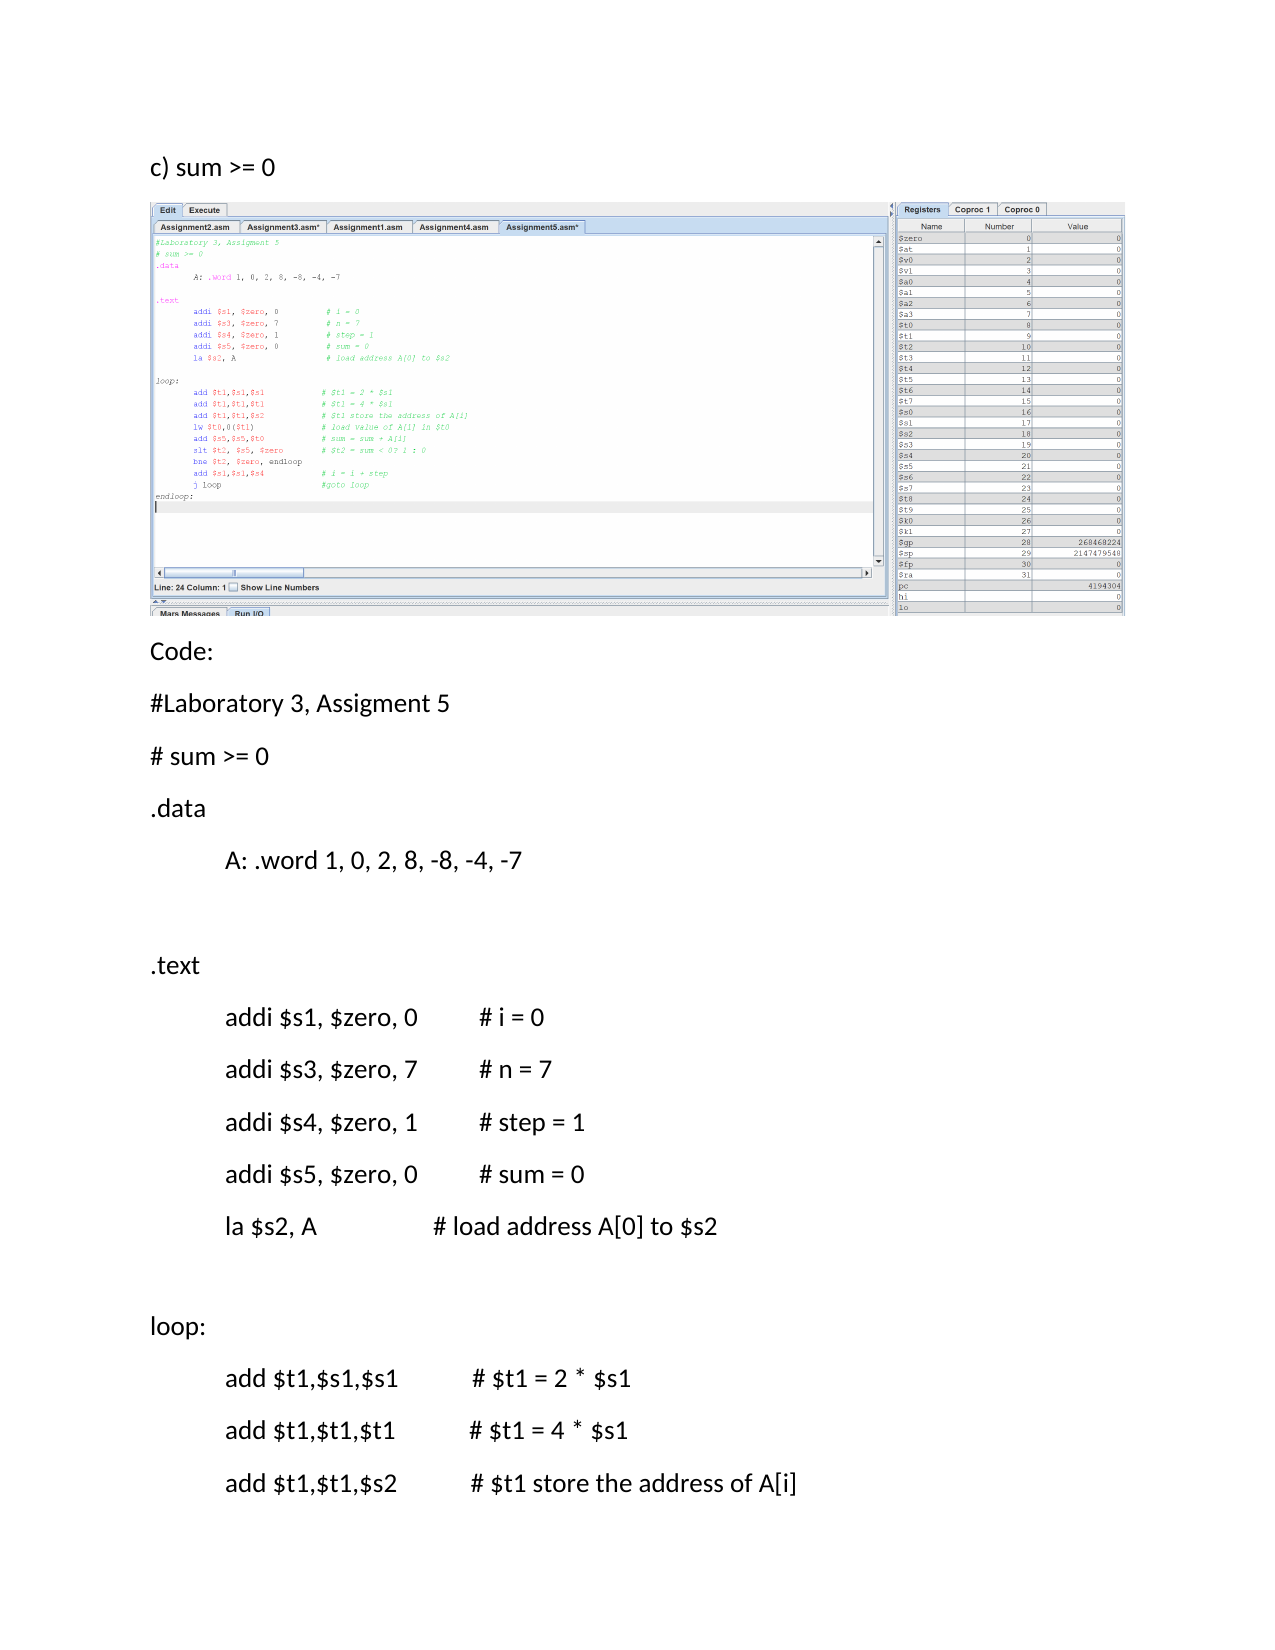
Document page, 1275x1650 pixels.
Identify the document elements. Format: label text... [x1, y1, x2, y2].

text loop: [150, 1309, 1125, 1342]
text c) sum >= 0 [150, 150, 1125, 183]
text addi $s3, $zero, 7 # n = 7 [150, 1052, 1125, 1086]
text .data [150, 791, 1125, 824]
text add $t1,$s1,$s1 # $t1 = 2 * $s1 [150, 1361, 1125, 1394]
text add $t1,$t1,$s2 # $t1 store the address of A[i] [150, 1466, 1125, 1499]
text .text [150, 948, 1125, 981]
picture [150, 202, 1125, 616]
text addi $s4, $zero, 1 # step = 1 [150, 1105, 1125, 1138]
text #Laboratory 3, Assigment 5 [150, 686, 1125, 719]
text # sum >= 0 [150, 739, 1125, 772]
text addi $s5, $zero, 0 # sum = 0 [150, 1157, 1125, 1190]
text add $t1,$t1,$t1 # $t1 = 4 * $s1 [150, 1413, 1125, 1447]
text Code: [150, 634, 1125, 667]
text addi $s1, $zero, 0 # i = 0 [150, 1000, 1125, 1033]
text A: .word 1, 0, 2, 8, -8, -4, -7 [150, 843, 1125, 876]
text la $s2, A # load address A[0] to $s2 [150, 1209, 1125, 1242]
